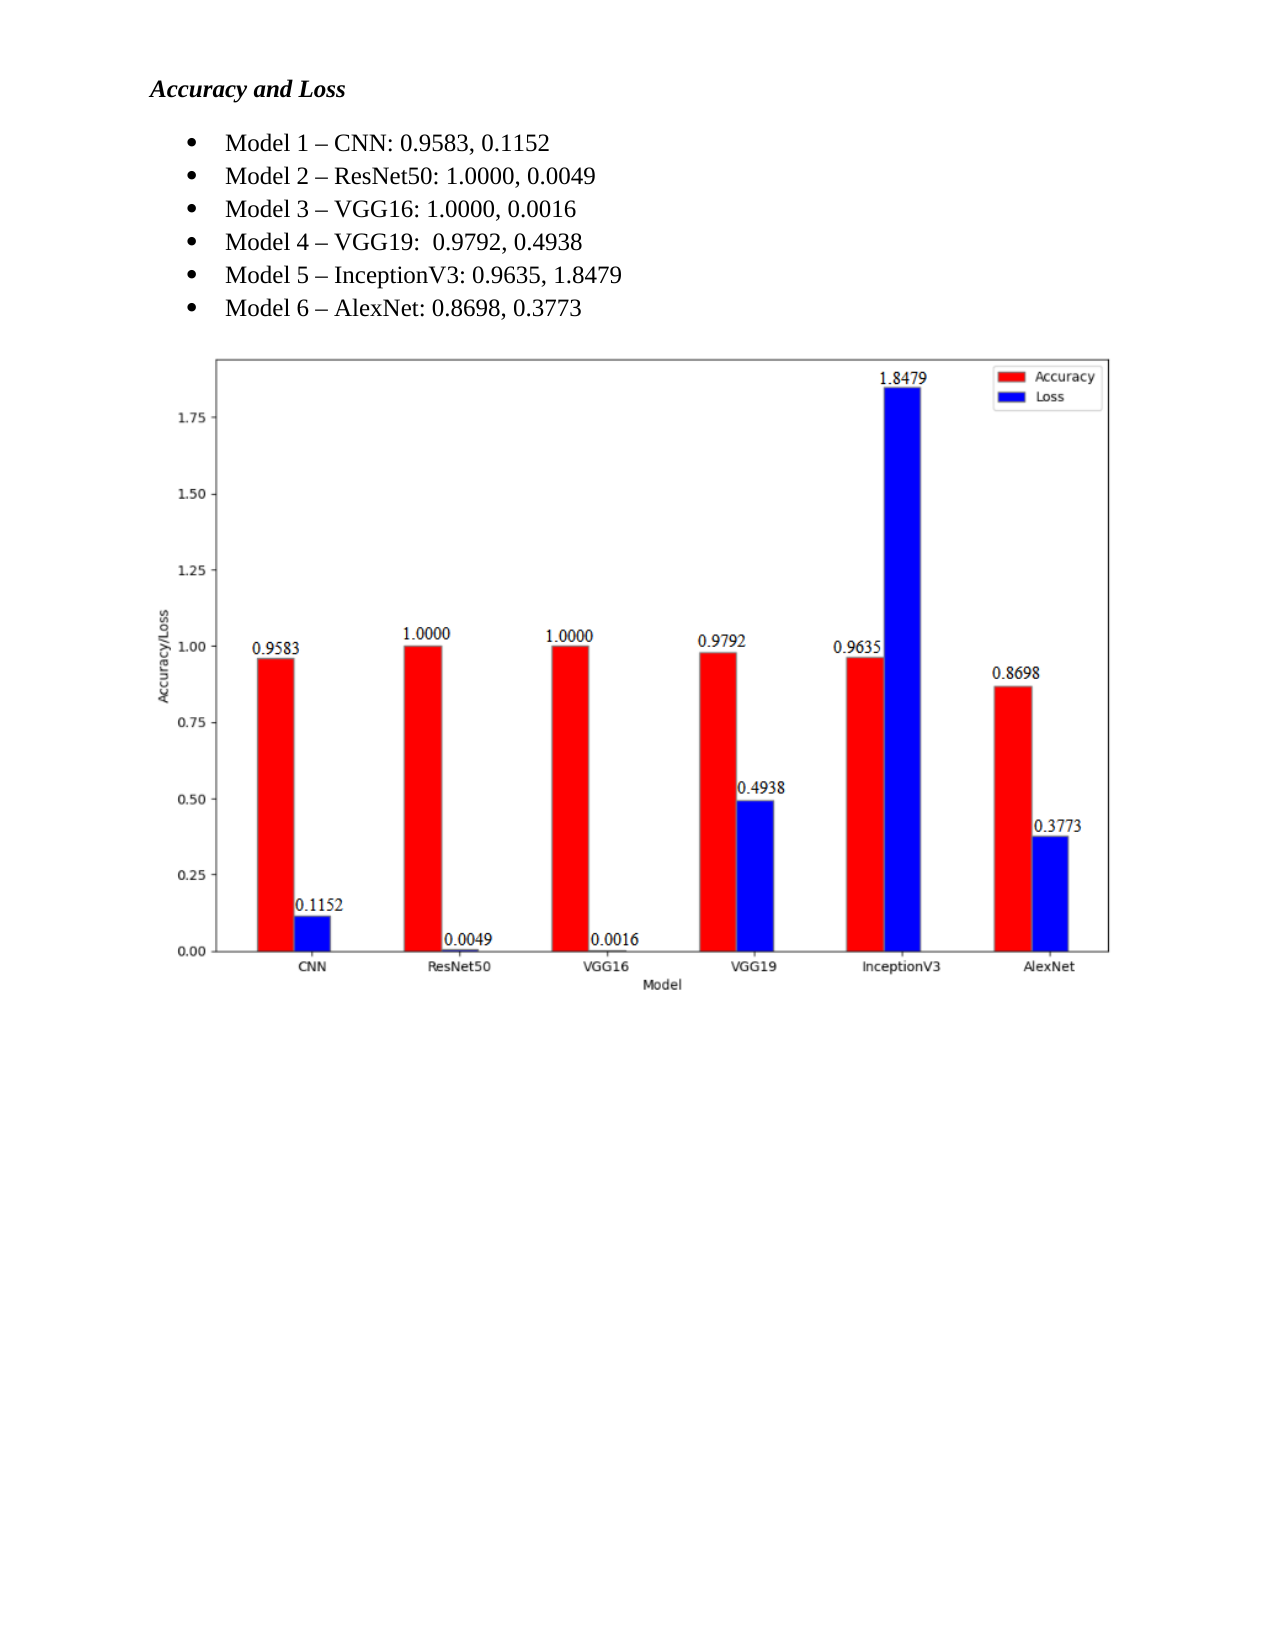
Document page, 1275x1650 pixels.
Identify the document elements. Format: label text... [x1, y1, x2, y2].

list Model 2 – ResNet50: 1.0000, 0.0049 [187, 161, 1125, 189]
list Model 3 – VGG16: 1.0000, 0.0016 [187, 194, 1125, 222]
list Model 4 – VGG19: 0.9792, 0.4938 [187, 227, 1125, 256]
list Model 1 – CNN: 0.9583, 0.1152 [187, 128, 1125, 156]
picture [150, 346, 1124, 996]
list Model 5 – InceptionV3: 0.9635, 1.8479 [187, 260, 1125, 288]
list Model 6 – AlexNet: 0.8698, 0.3773 [187, 293, 1125, 322]
text Accuracy and Loss [150, 74, 1125, 103]
